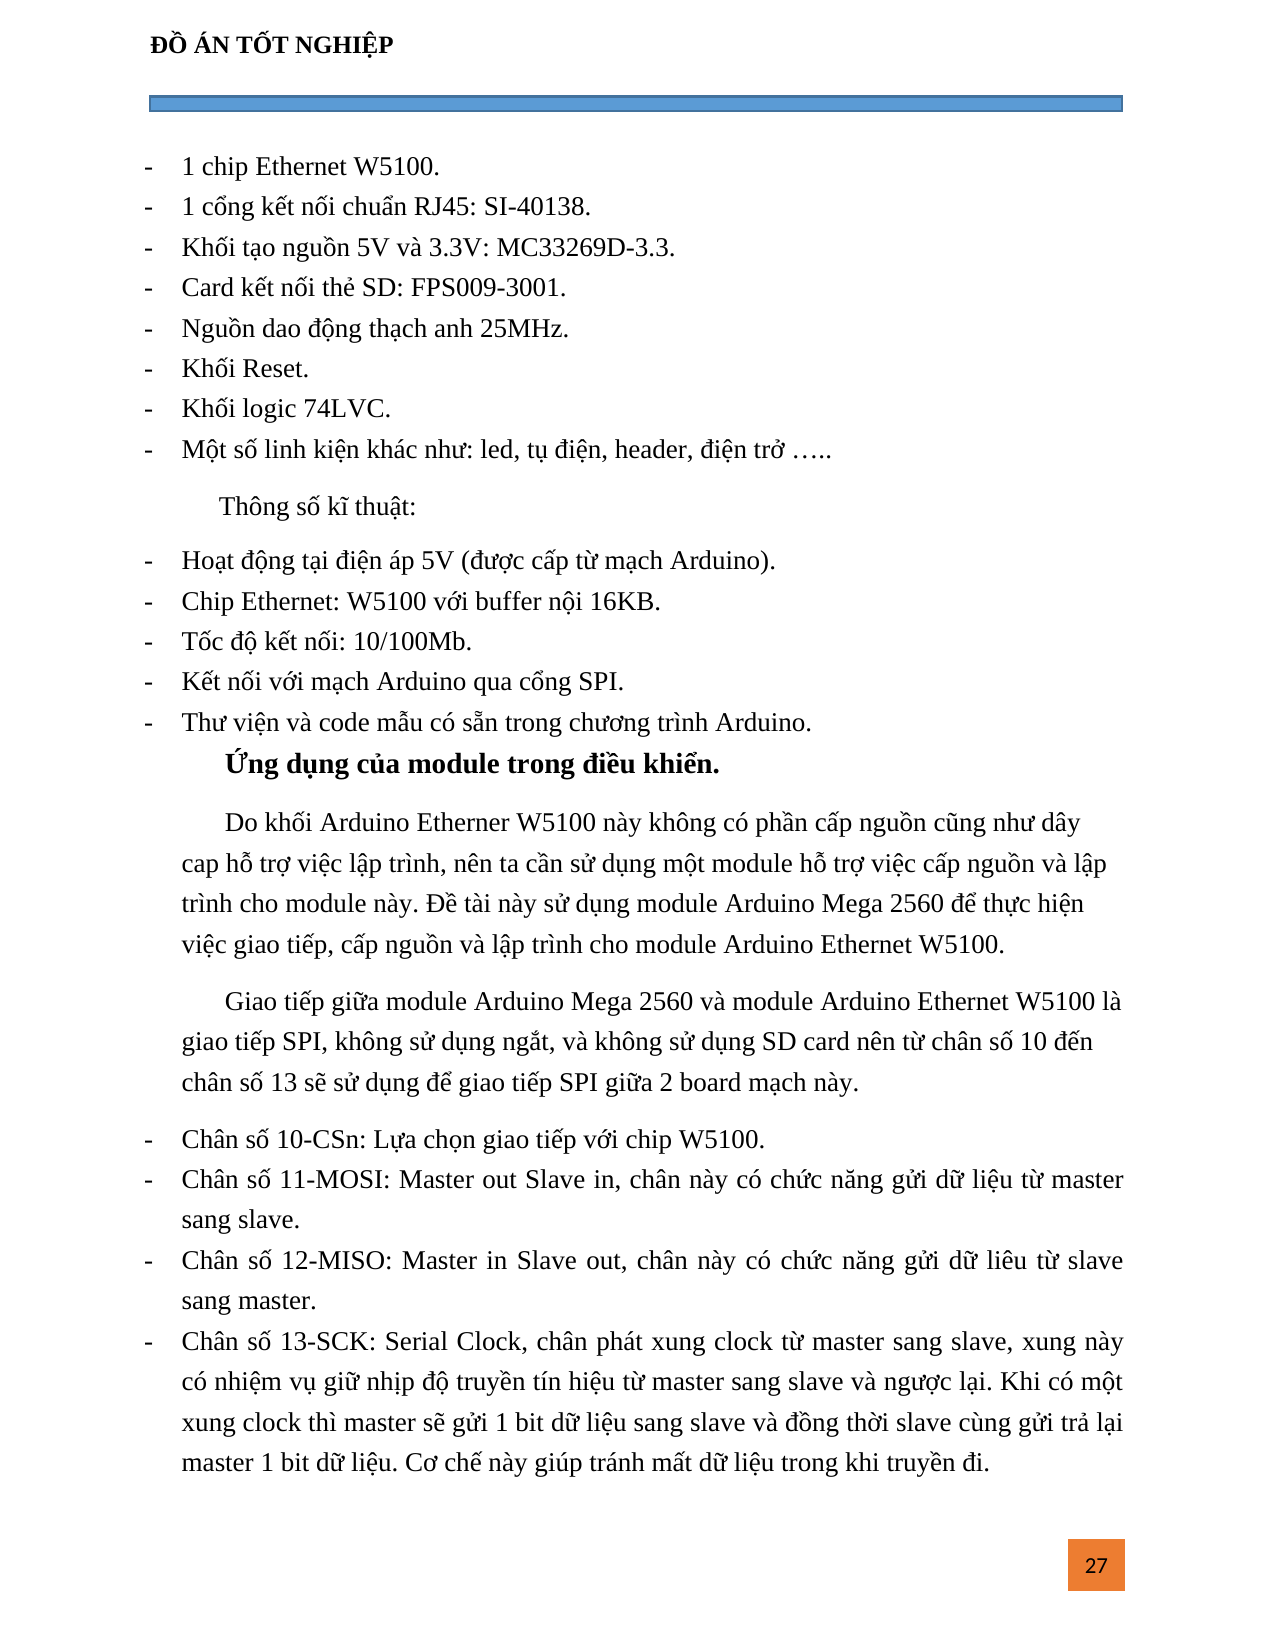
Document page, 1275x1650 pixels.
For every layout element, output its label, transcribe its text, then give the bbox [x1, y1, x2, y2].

list Khối logic 74LVC. [144, 392, 1125, 424]
list Khối tạo nguồn 5V và 3.3V: MC33269D-3.3. [144, 231, 1125, 262]
list 1 chip Ethernet W5100. [144, 150, 1125, 181]
list Nguồn dao động thạch anh 25MHz. [144, 312, 1125, 343]
list Thư viện và code mẫu có sẵn trong chương trình Arduino. [144, 706, 1125, 737]
list Một số linh kiện khác như: led, tụ điện, header, điện trở ….. [144, 433, 1125, 464]
list 1 cổng kết nối chuẩn RJ45: SI-40138. [144, 190, 1125, 222]
list Chân số 11-MOSI: Master out Slave in, chân này có chức năng gửi dữ liệu từ master sang slave. [144, 1163, 1125, 1235]
text Giao tiếp giữa module Arduino Mega 2560 và module Arduino Ethernet W5100 là giao tiếp SPI, không sử dụng ngắt, và không sử dụng SD card nên từ chân số 10 đến chân số 13 sẽ sử dụng để giao tiếp SPI giữa 2 board mạch này. [181, 985, 1125, 1097]
list Chip Ethernet: W5100 với buffer nội 16KB. [144, 584, 1125, 616]
text Do khối Arduino Etherner W5100 này không có phần cấp nguồn cũng như dây cap hỗ trợ việc lập trình, nên ta cần sử dụng một module hỗ trợ việc cấp nguồn và lập trình cho module này. Đề tài này sử dụng module Arduino Mega 2560 để thực hiện việc giao tiếp, cấp nguồn và lập trình cho module Arduino Ethernet W5100. [181, 806, 1125, 959]
list Khối Reset. [144, 352, 1125, 383]
list Chân số 13-SCK: Serial Clock, chân phát xung clock từ master sang slave, xung này có nhiệm vụ giữ nhịp độ truyền tín hiệu từ master sang slave và ngược lại. Khi có một xung clock thì master sẽ gửi 1 bit dữ liệu sang slave và đồng thời slave cùng gửi trả lại master 1 bit dữ liệu. Cơ chế này giúp tránh mất dữ liệu trong khi truyền đi. [144, 1325, 1125, 1477]
list Ứng dụng của module trong điều khiển. [181, 746, 1125, 780]
list Hoạt động tại điện áp 5V (được cấp từ mạch Arduino). [144, 544, 1125, 575]
list Card kết nối thẻ SD: FPS009-3001. [144, 271, 1125, 302]
list Kết nối với mạch Arduino qua cổng SPI. [144, 665, 1125, 697]
text Thông số kĩ thuật: [181, 490, 1125, 521]
list Tốc độ kết nối: 10/100Mb. [144, 625, 1125, 656]
list Chân số 10-CSn: Lựa chọn giao tiếp với chip W5100. [144, 1123, 1125, 1154]
list Chân số 12-MISO: Master in Slave out, chân này có chức năng gửi dữ liêu từ slave sang master. [144, 1244, 1125, 1316]
